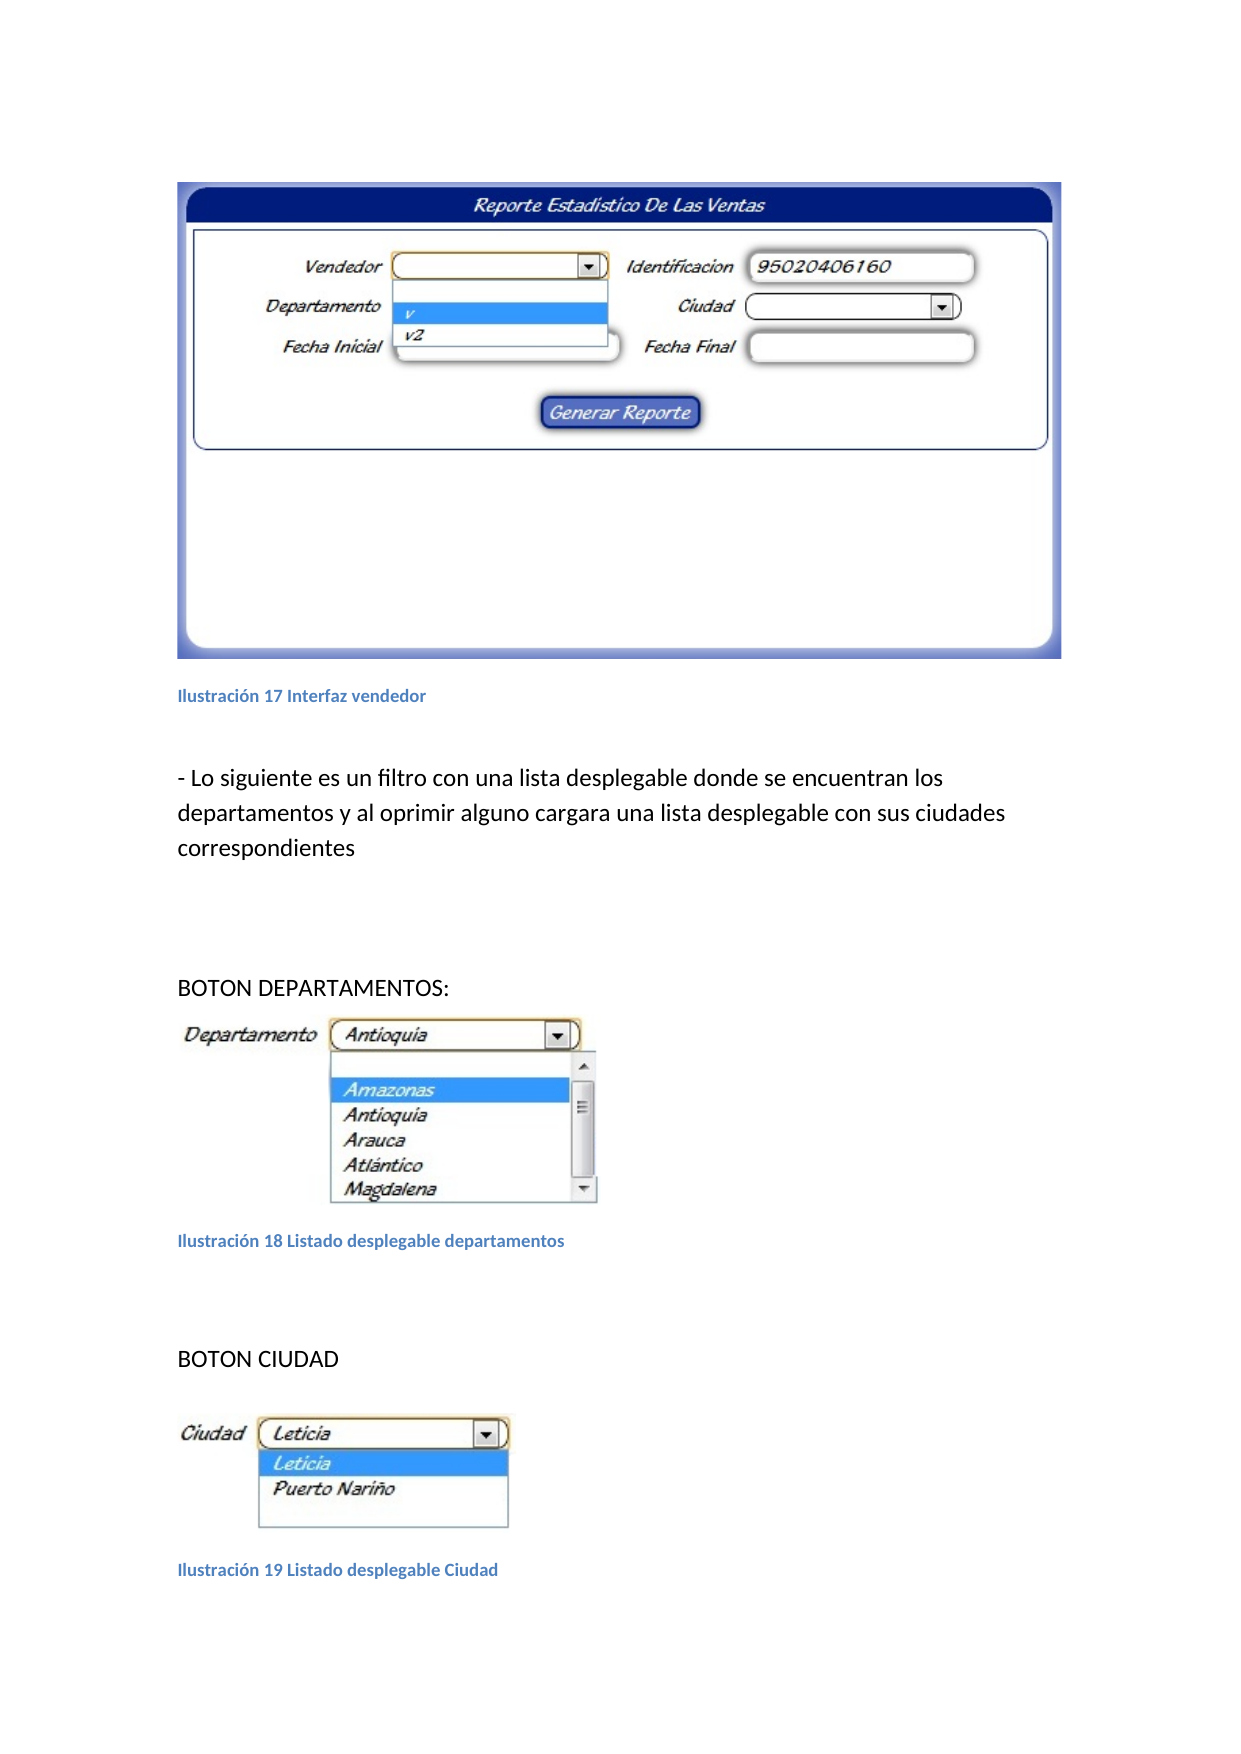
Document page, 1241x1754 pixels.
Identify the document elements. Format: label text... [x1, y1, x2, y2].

picture [177, 182, 1062, 659]
text BOTON CIUDAD [177, 1273, 1063, 1533]
picture [177, 1412, 517, 1533]
picture [177, 1007, 601, 1205]
text Ilustración 18 Listado desplegable departamentos [177, 1229, 1063, 1252]
text Ilustración 17 Interfaz vendedor [177, 684, 1063, 707]
text Ilustración 19 Listado desplegable Ciudad [177, 1558, 1063, 1581]
text - Lo siguiente es un filtro con una lista desplegable donde se encuentran los departamentos y al oprimir alguno cargara una lista desplegable con sus ciudades correspondientes BOTON DEPARTAMENTOS: [177, 728, 1063, 1204]
